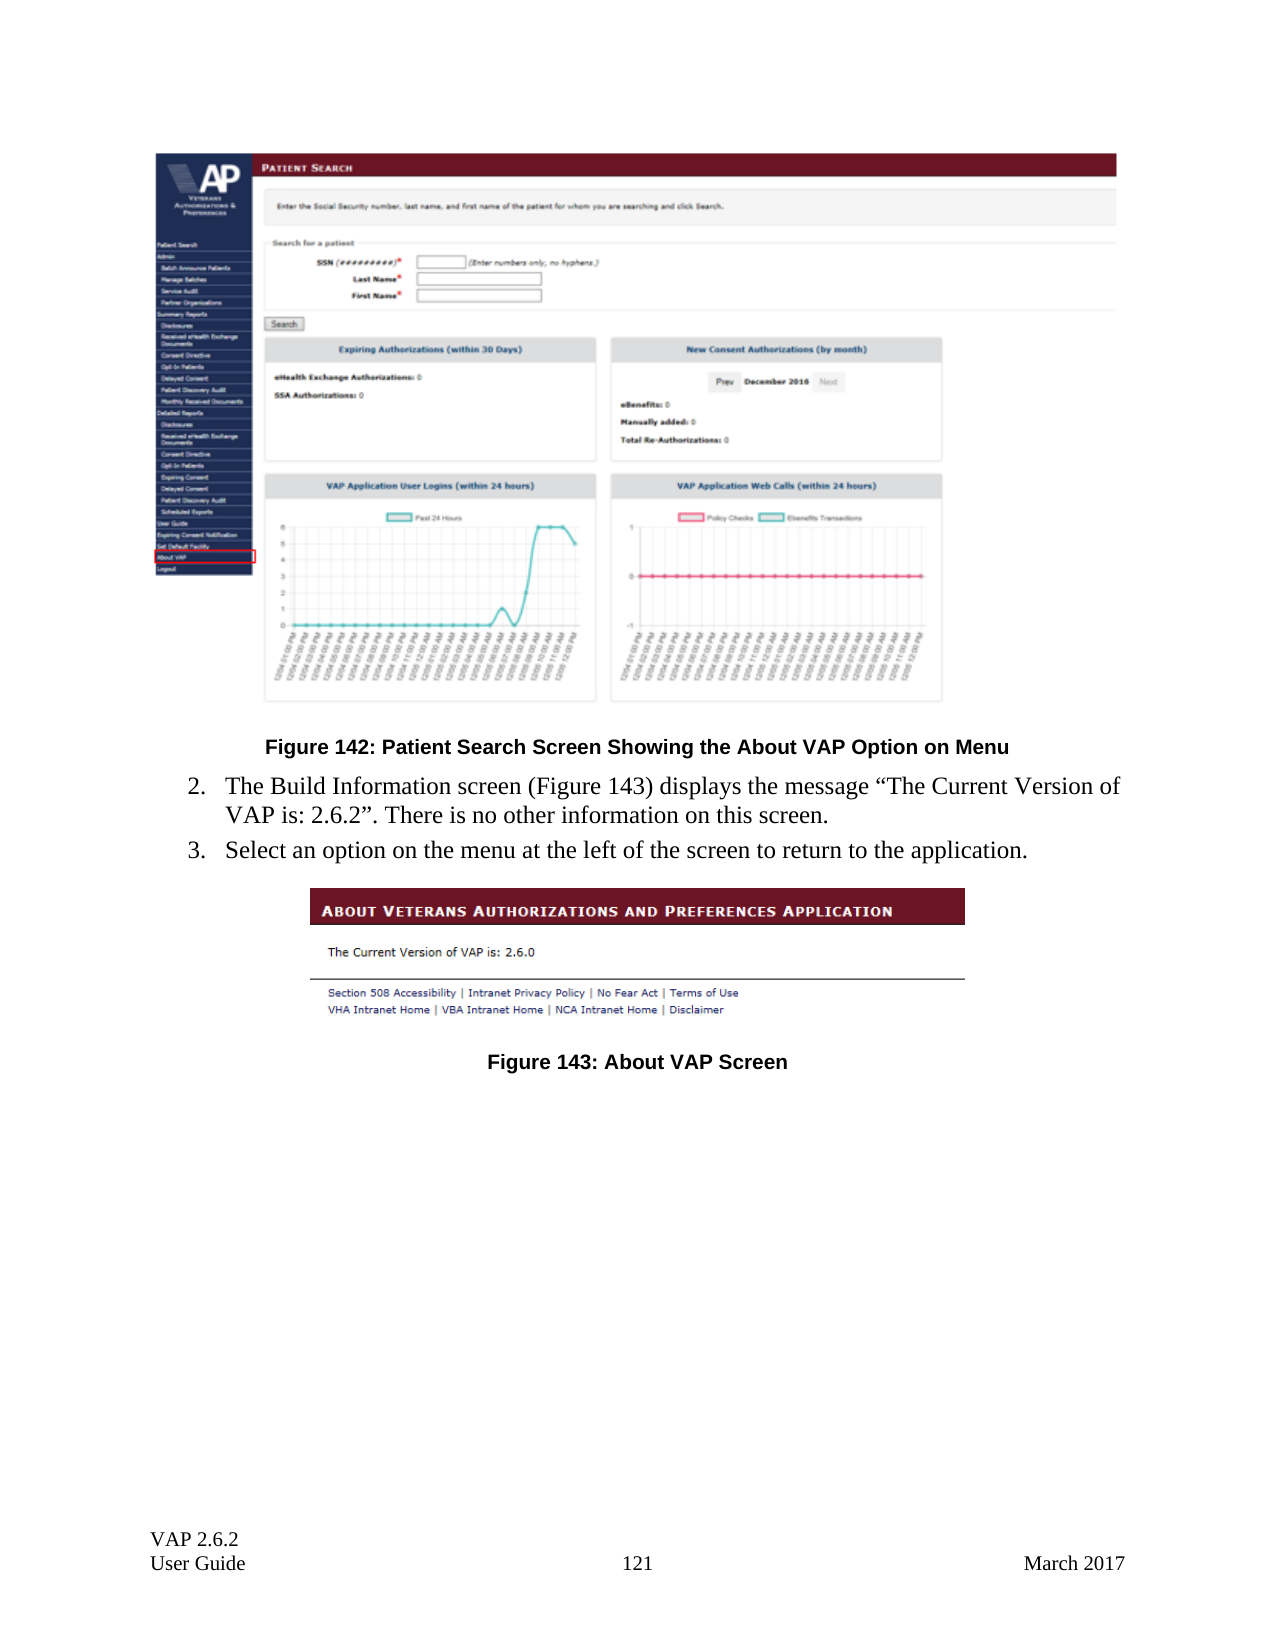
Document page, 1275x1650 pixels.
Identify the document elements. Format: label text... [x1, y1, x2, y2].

text Figure 143: About VAP Screen [150, 1050, 1125, 1074]
list The Build Information screen (Figure 143) displays the message “The Current Version of VAP is: 2.6.2”. There is no other information on this screen. [187, 771, 1125, 829]
text Select an option on the menu at the left of the screen to return to the application. [187, 835, 1125, 864]
picture [310, 888, 965, 1025]
picture [150, 150, 1125, 710]
text Figure 142: Patient Search Screen Showing the About VAP Option on Menu [150, 735, 1125, 759]
